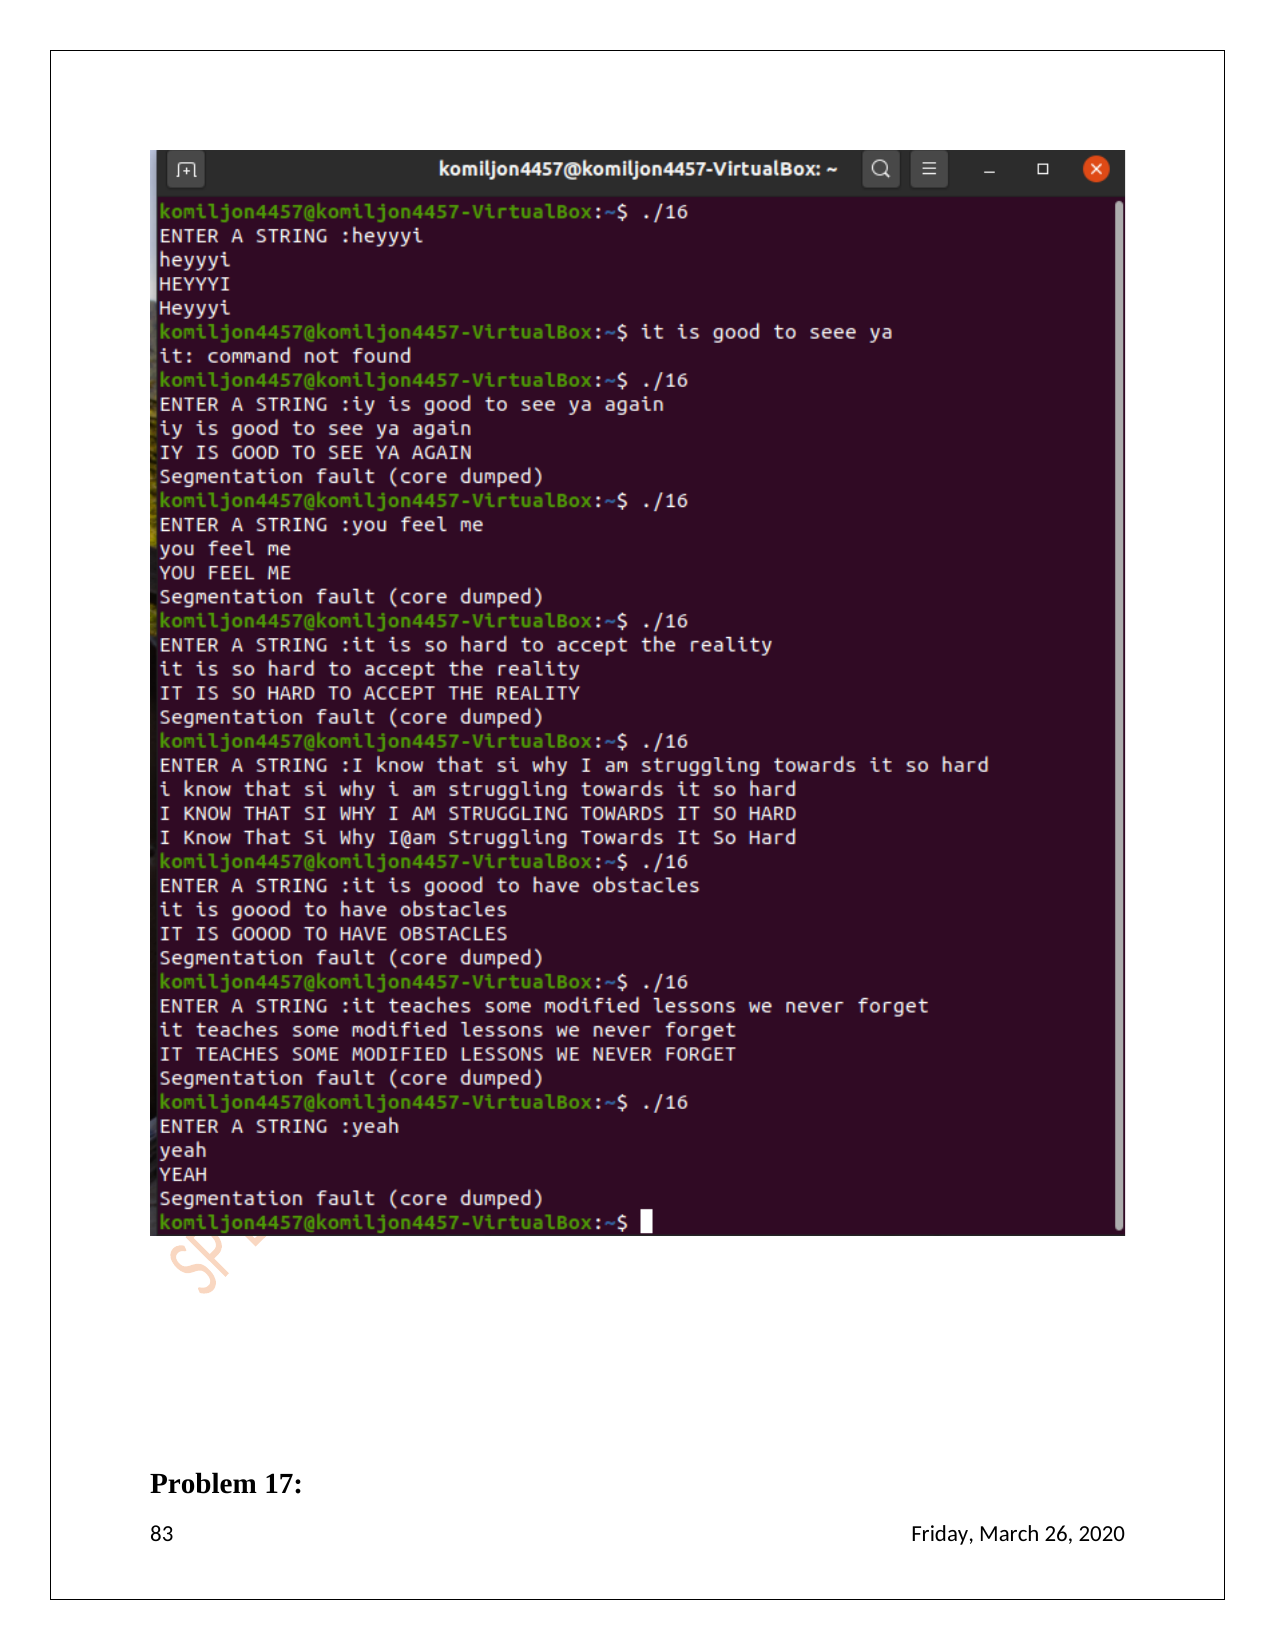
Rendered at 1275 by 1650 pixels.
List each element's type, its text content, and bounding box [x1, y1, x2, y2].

picture [150, 150, 1125, 1236]
text Problem 17: [150, 1466, 1125, 1499]
